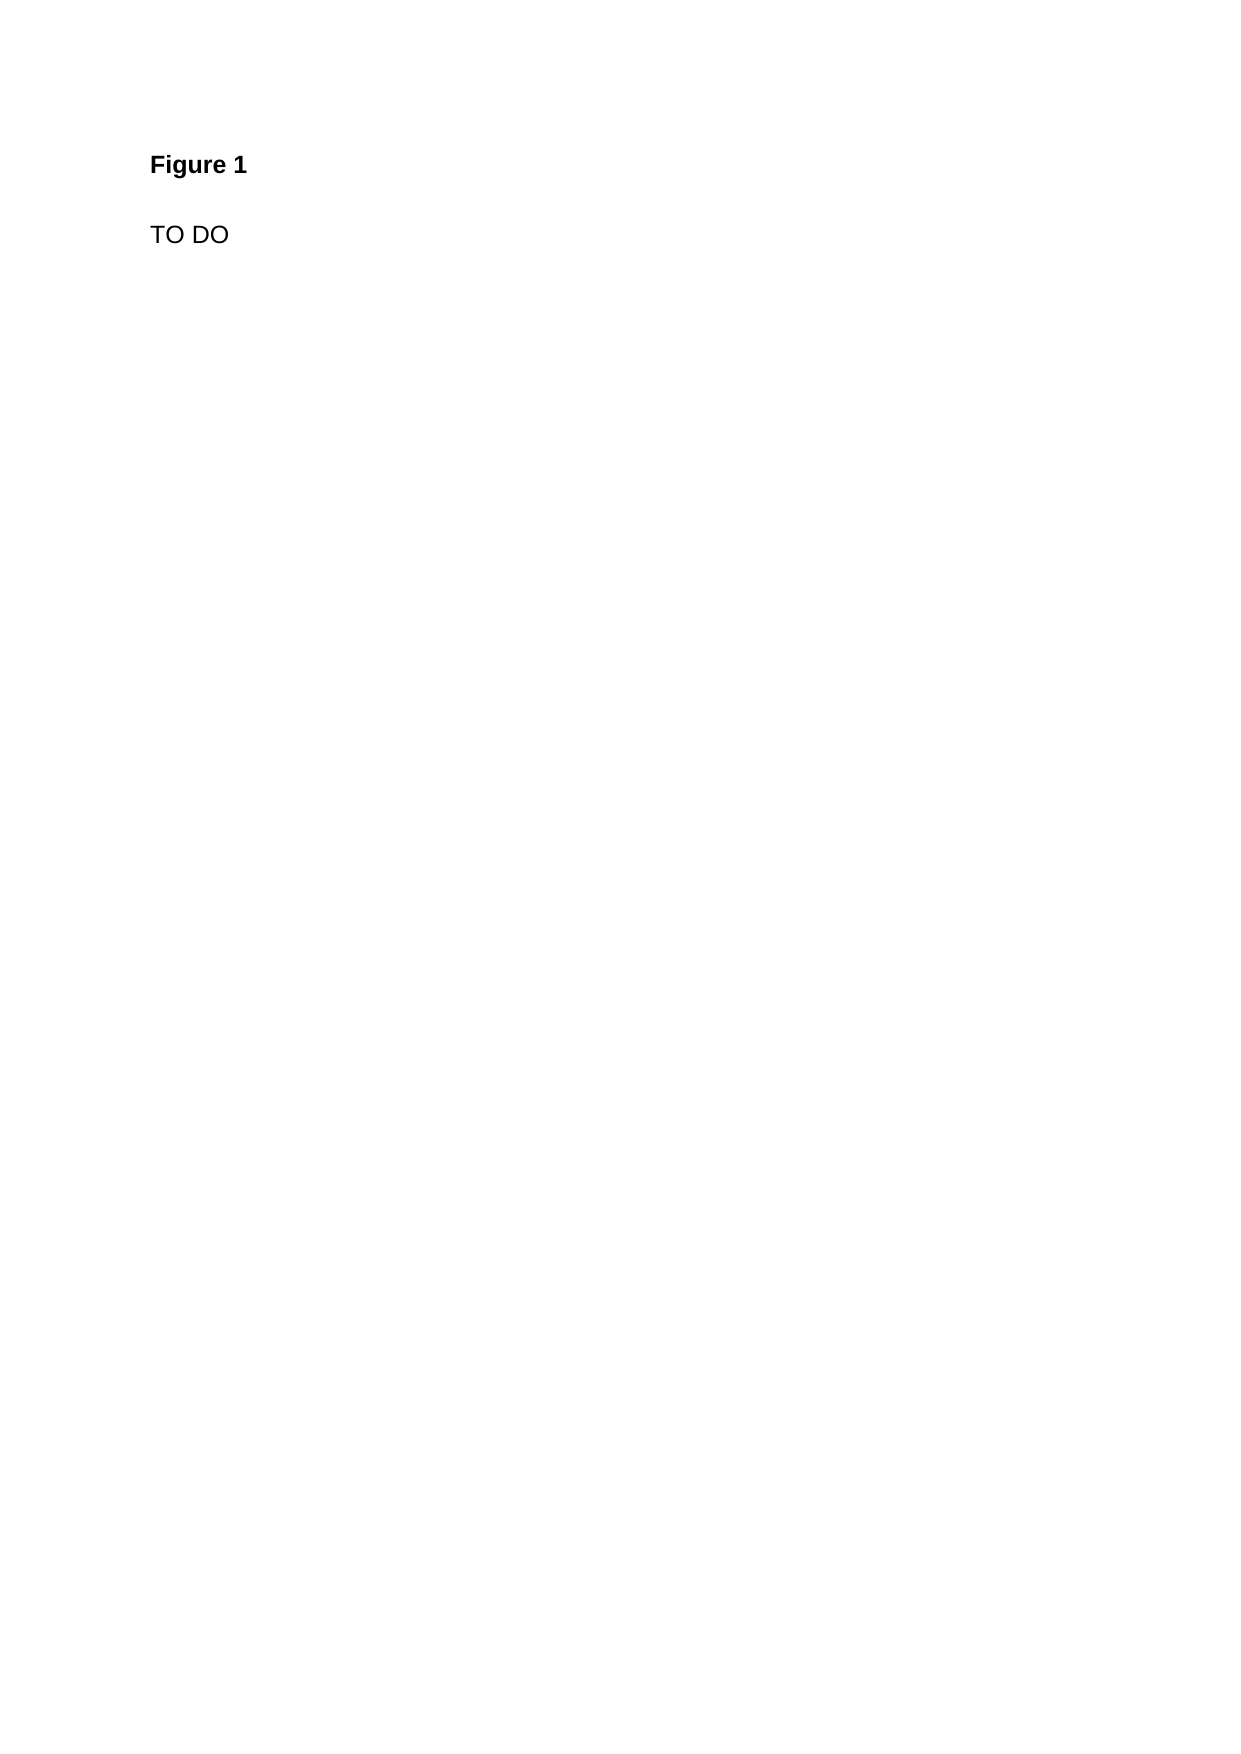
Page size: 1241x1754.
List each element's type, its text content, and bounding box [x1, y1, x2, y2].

text TO DO [150, 220, 1090, 249]
subtitle Figure 1 [150, 150, 1090, 179]
